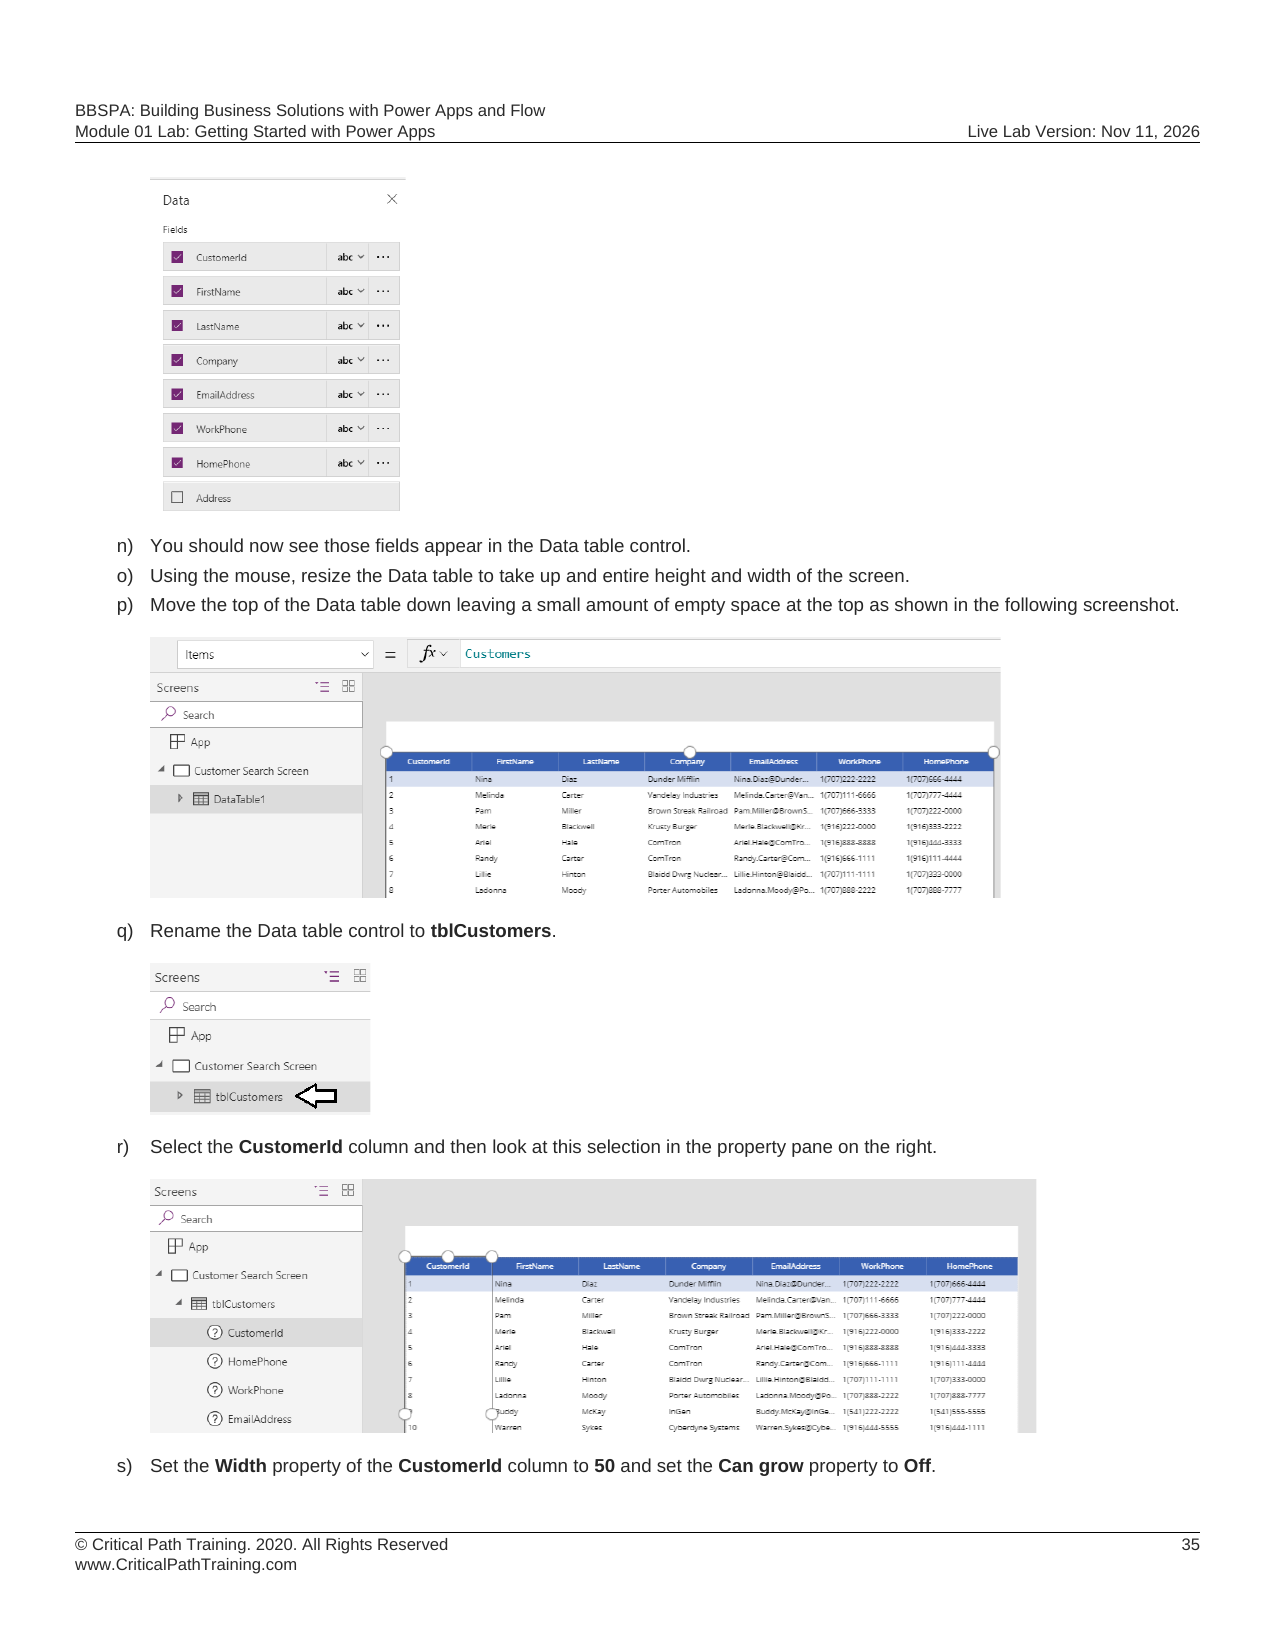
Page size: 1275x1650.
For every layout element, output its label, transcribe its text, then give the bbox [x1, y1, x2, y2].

picture [150, 963, 371, 1115]
picture [150, 1179, 1037, 1433]
text Move the top of the Data table down leaving a small amount of empty space at the top as shown in the following screenshot. [117, 594, 1200, 616]
text You should now see those fields appear in the Data table control. [117, 534, 1200, 556]
picture [150, 177, 406, 513]
picture [150, 637, 1001, 898]
text Using the mouse, resize the Data table to take up and entire height and width of the screen. [117, 564, 1200, 586]
text Set the Width property of the CustomerId column to 50 and set the Can grow property to Off. [117, 1455, 1200, 1476]
text Rename the Data table control to tblCustomers. [117, 920, 1200, 941]
text Select the CustomerId column and then look at this selection in the property pane on the right. [117, 1136, 1200, 1158]
